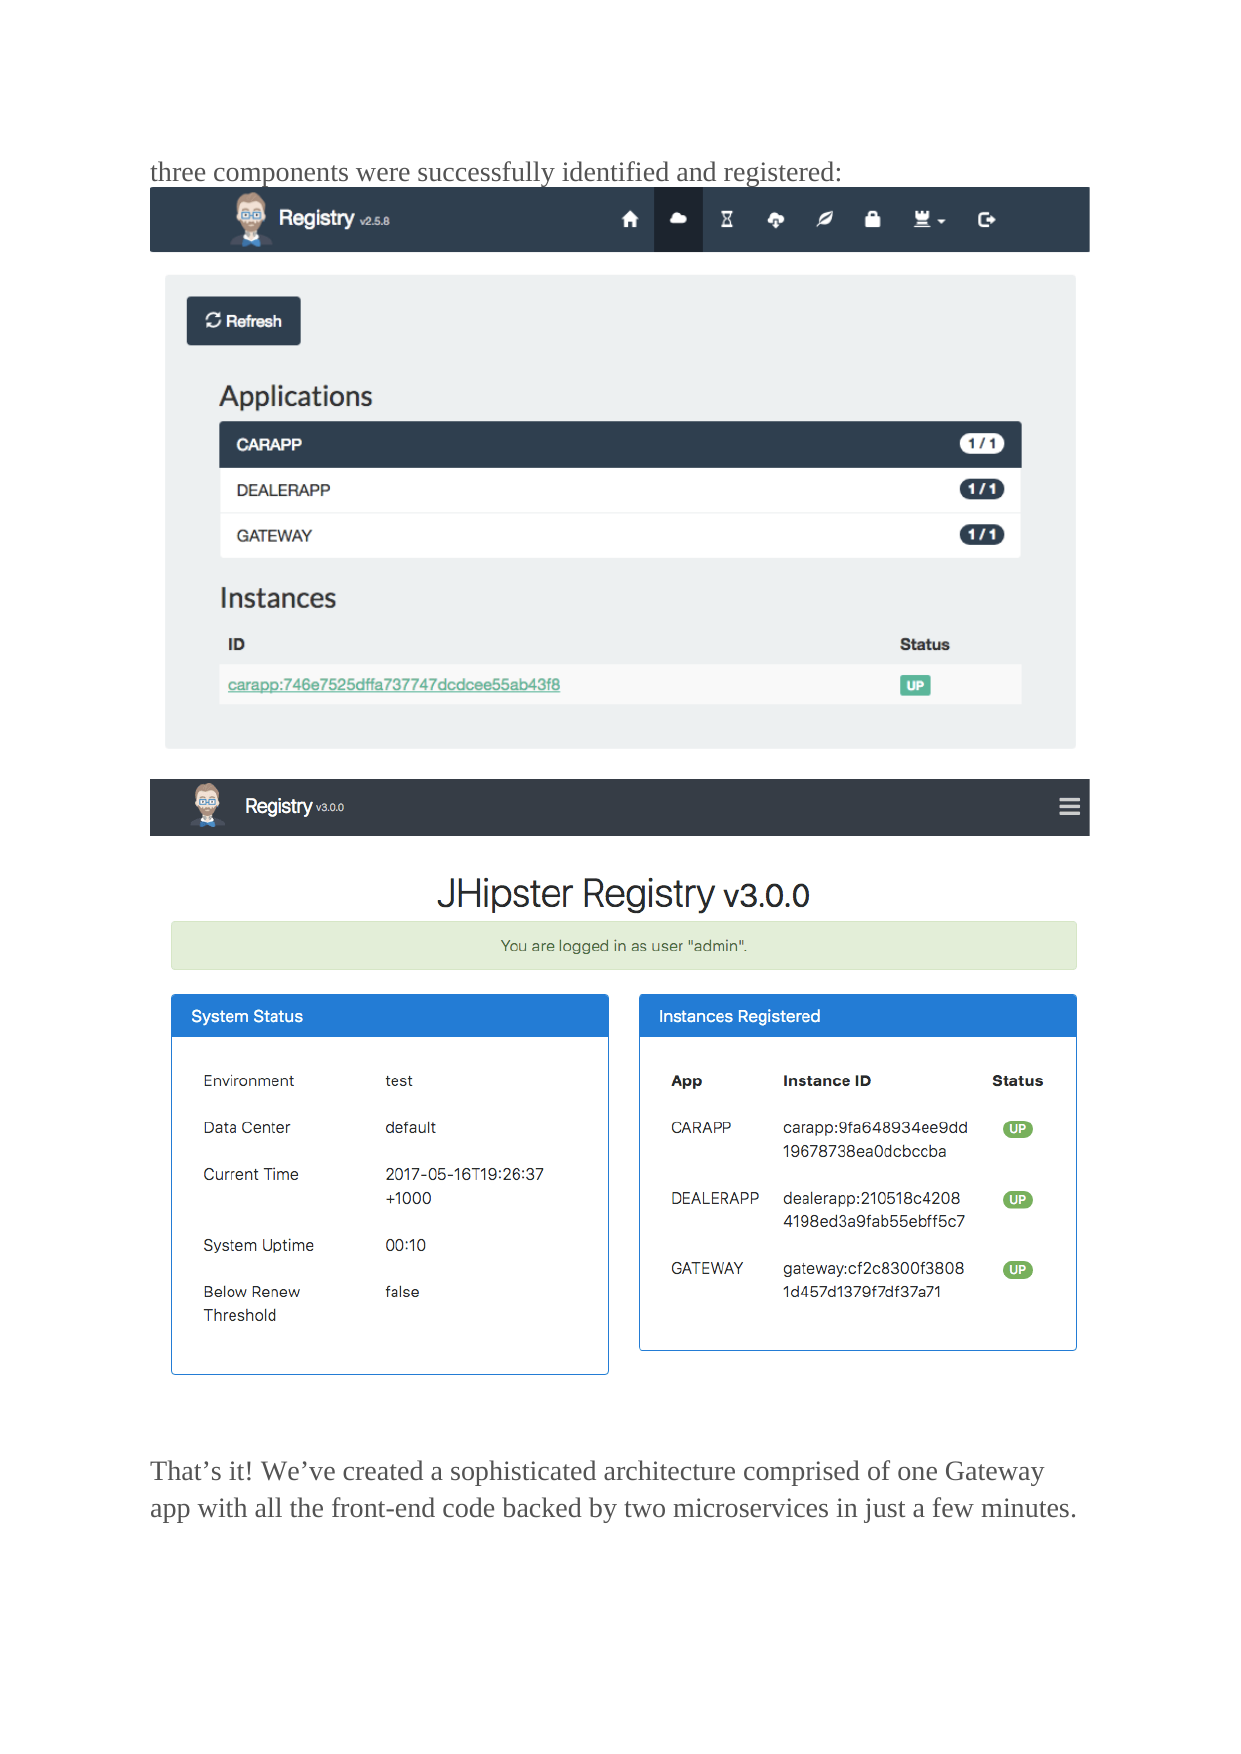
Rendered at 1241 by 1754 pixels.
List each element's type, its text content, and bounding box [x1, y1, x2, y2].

text That’s it! We’ve created a sophisticated architecture comprised of one Gateway app with all the front-end code backed by two microservices in just a few minutes. [150, 1448, 1090, 1523]
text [150, 150, 1090, 187]
picture [150, 187, 1090, 764]
picture [150, 779, 1090, 1380]
